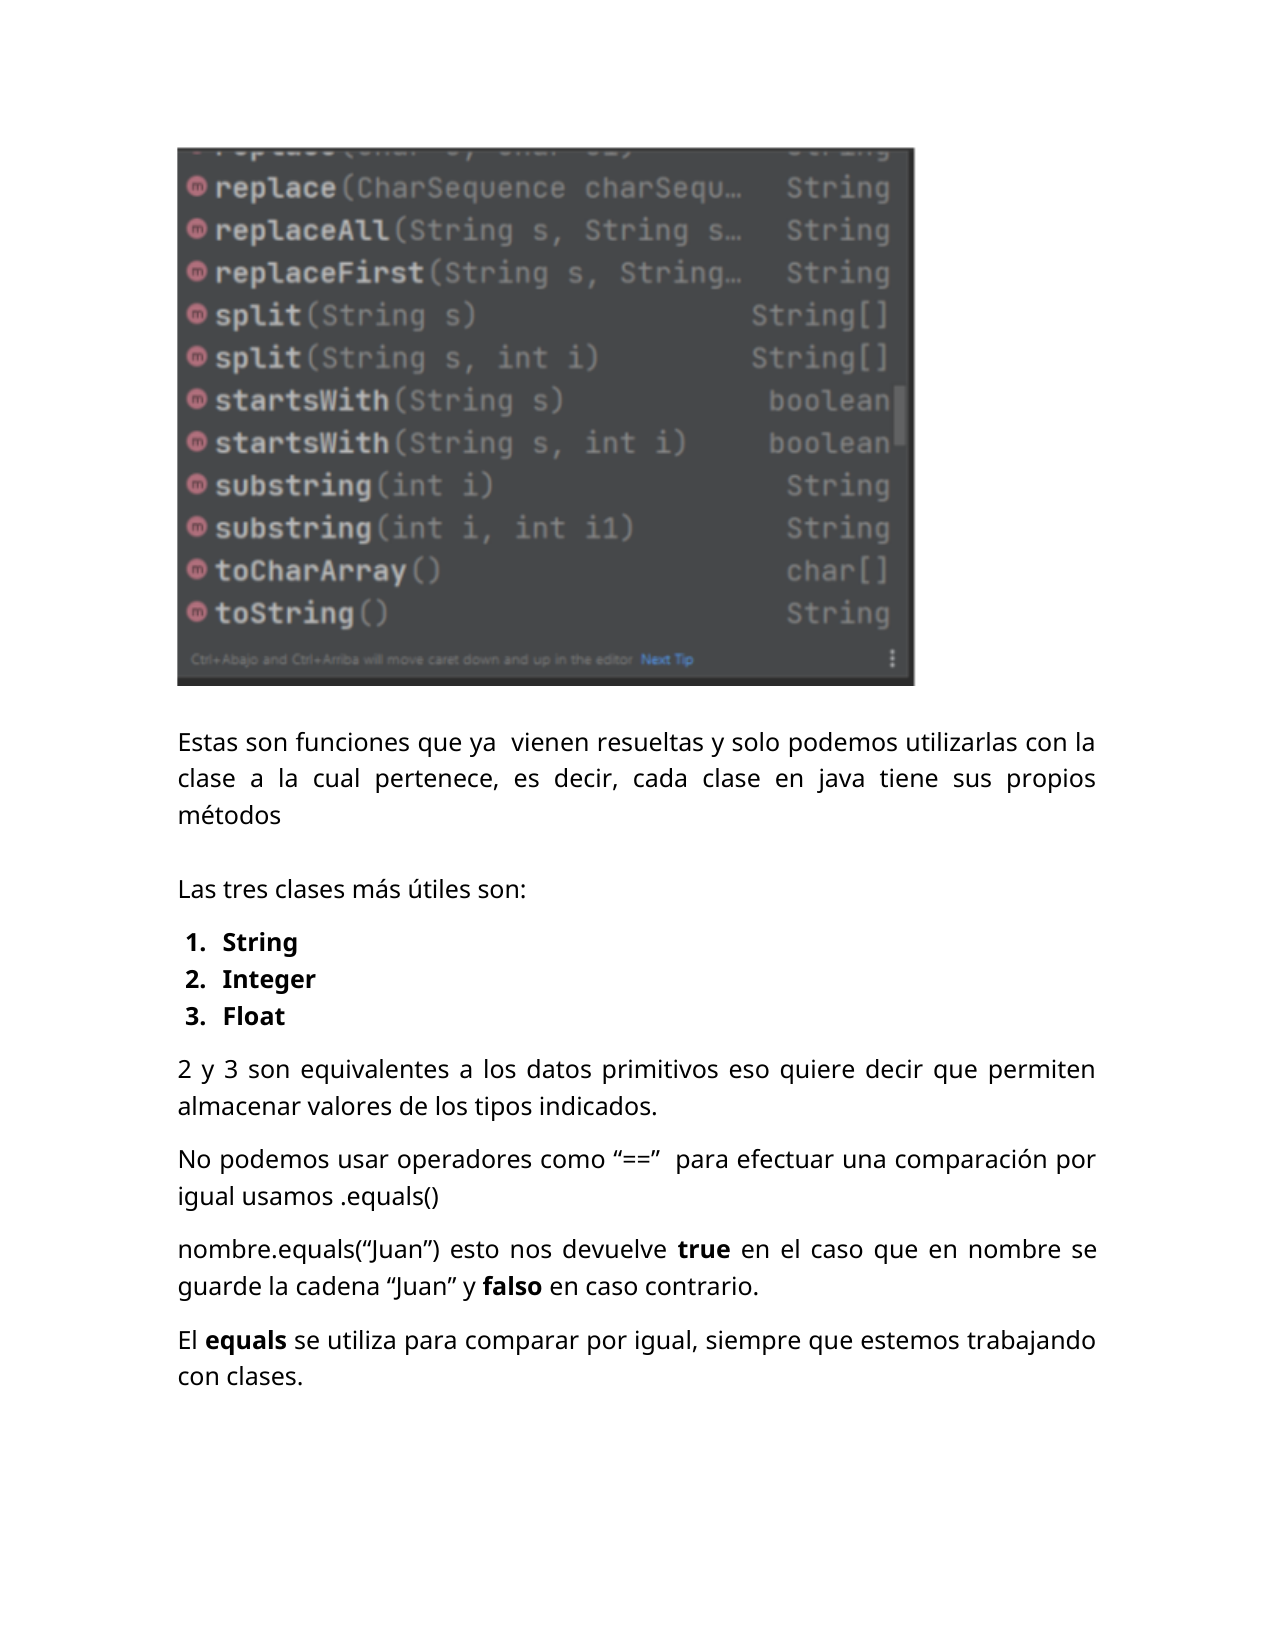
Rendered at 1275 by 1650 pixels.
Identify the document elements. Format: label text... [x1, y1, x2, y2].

text nombre.equals(“Juan”) esto nos devuelve true en el caso que en nombre se guarde la cadena “Juan” y falso en caso contrario. [177, 1232, 1098, 1303]
list String [185, 925, 1098, 959]
text No podemos usar operadores como “==” para efectuar una comparación por igual usamos .equals() [177, 1142, 1098, 1213]
text 2 y 3 son equivalentes a los datos primitivos eso quiere decir que permiten almacenar valores de los tipos indicados. [177, 1052, 1098, 1122]
list Float [185, 998, 1098, 1032]
picture [177, 147, 917, 686]
text El equals se utiliza para comparar por igual, siempre que estemos trabajando con clases. [177, 1322, 1098, 1393]
text Estas son funciones que ya vienen resueltas y solo podemos utilizarlas con la clase a la cual pertenece, es decir, cada clase en java tiene sus propios métodos [177, 724, 1098, 832]
list Integer [185, 961, 1098, 996]
text Las tres clases más útiles son: [177, 871, 1098, 905]
